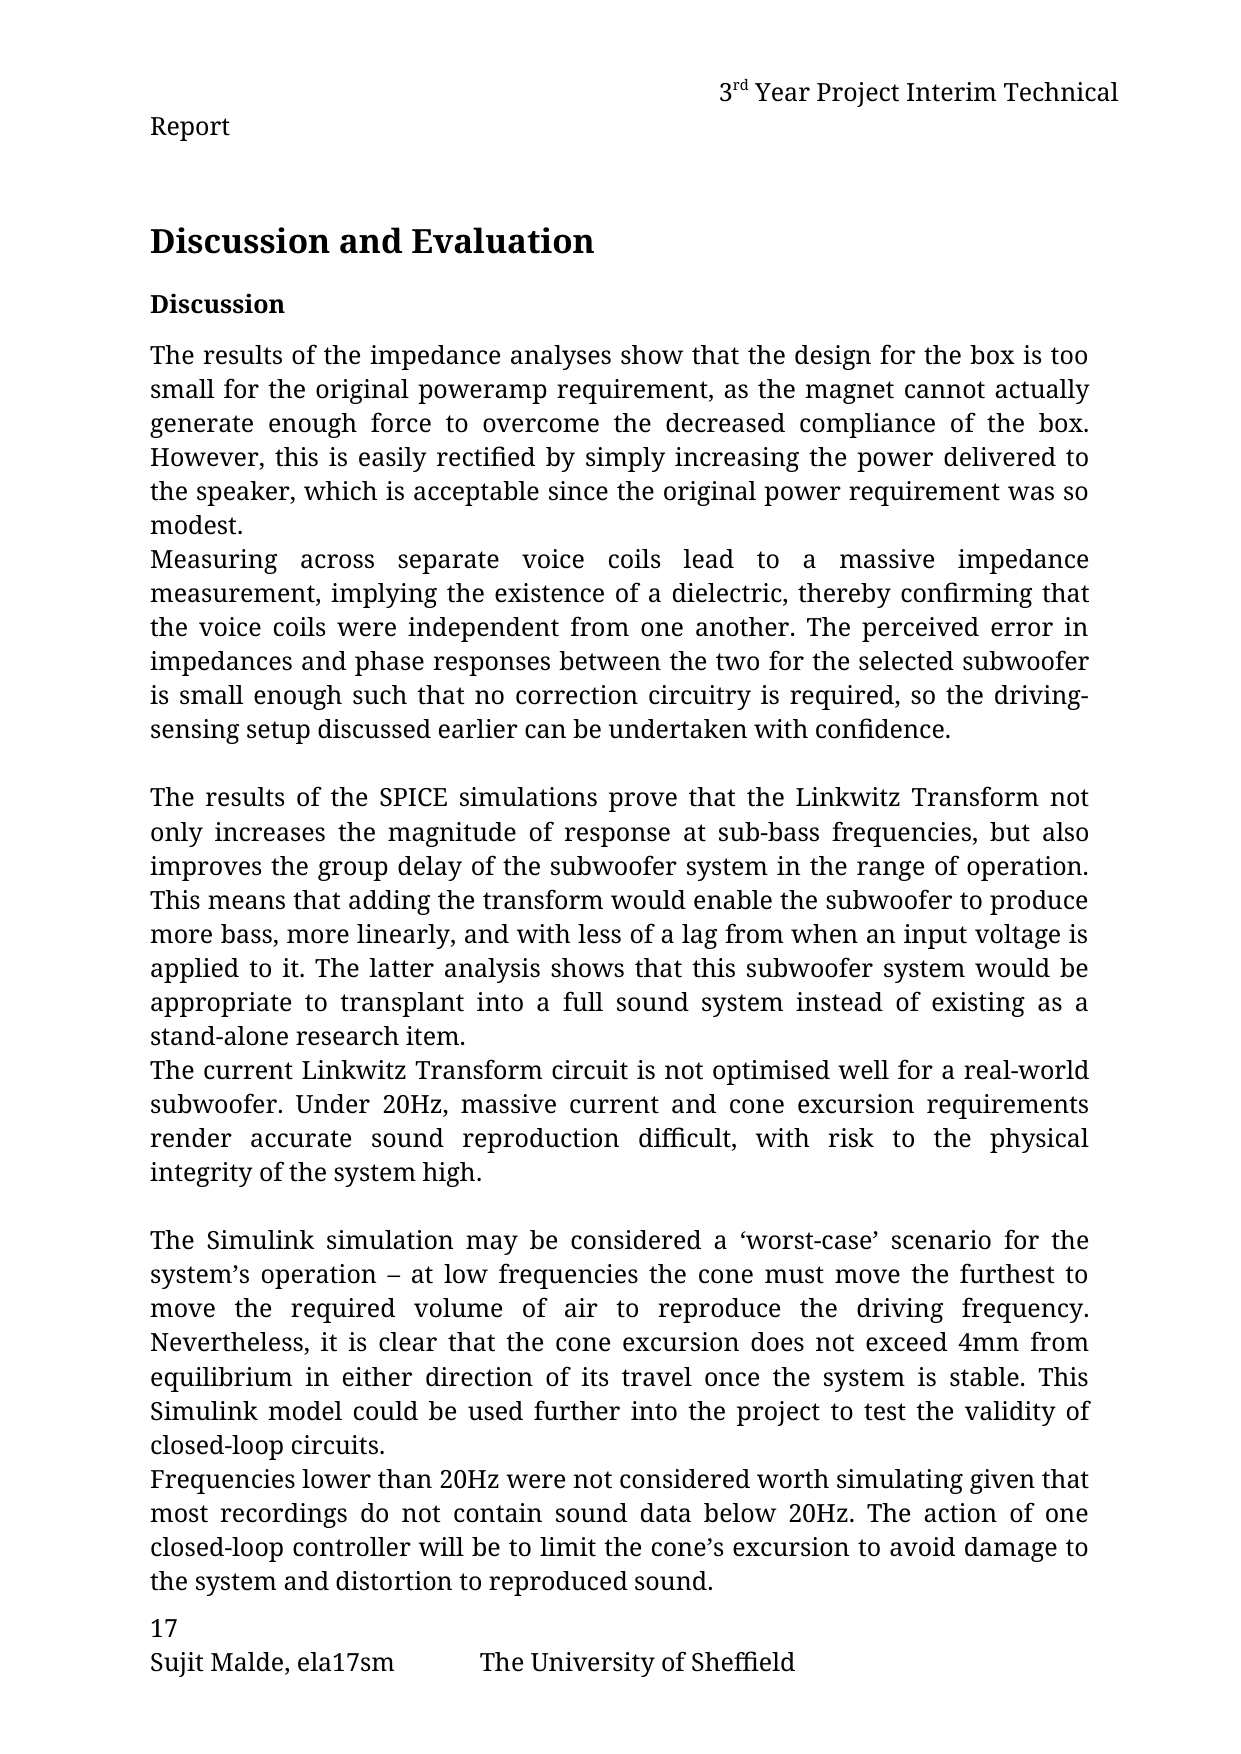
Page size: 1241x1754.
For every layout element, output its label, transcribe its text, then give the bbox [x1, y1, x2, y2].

text The results of the SPICE simulations prove that the Linkwitz Transform not only increases the magnitude of response at sub-bass frequencies, but also improves the group delay of the subwoofer system in the range of operation. This means that adding the transform would enable the subwoofer to produce more bass, more linearly, and with less of a lag from when an input voltage is applied to it. The latter analysis shows that this subwoofer system would be appropriate to transplant into a full sound system instead of existing as a stand-alone research item. [150, 780, 1090, 1053]
text Discussion and Evaluation [150, 218, 1090, 263]
text Discussion [150, 286, 1090, 320]
text Measuring across separate voice coils lead to a massive impedance measurement, implying the existence of a dielectric, thereby confirming that the voice coils were independent from one another. The perceived error in impedances and phase responses between the two for the selected subwoofer is small enough such that no correction circuitry is required, so the driving-sensing setup discussed earlier can be undertaken with confidence. [150, 542, 1090, 746]
text Frequencies lower than 20Hz were not considered worth simulating given that most recordings do not contain sound data below 20Hz. The action of one closed-loop controller will be to limit the cone’s excursion to avoid damage to the system and distortion to reproduced sound. [150, 1461, 1090, 1598]
text The results of the impedance analyses show that the design for the box is too small for the original poweramp requirement, as the magnet cannot actually generate enough force to overcome the decreased compliance of the box. However, this is easily rectified by simply increasing the power delivered to the speaker, which is acceptable since the original power requirement was so modest. [150, 337, 1090, 542]
text The Simulink simulation may be considered a ‘worst-case’ scenario for the system’s operation – at low frequencies the cone must move the furthest to move the required volume of air to reproduce the driving frequency. Nevertheless, it is clear that the cone excursion does not exceed 4mm from equilibrium in either direction of its travel once the system is stable. This Simulink model could be used further into the project to test the validity of closed-loop circuits. [150, 1223, 1090, 1461]
text The current Linkwitz Transform circuit is not optimised well for a real-world subwoofer. Under 20Hz, massive current and cone excursion requirements render accurate sound reproduction difficult, with risk to the physical integrity of the system high. [150, 1053, 1090, 1189]
